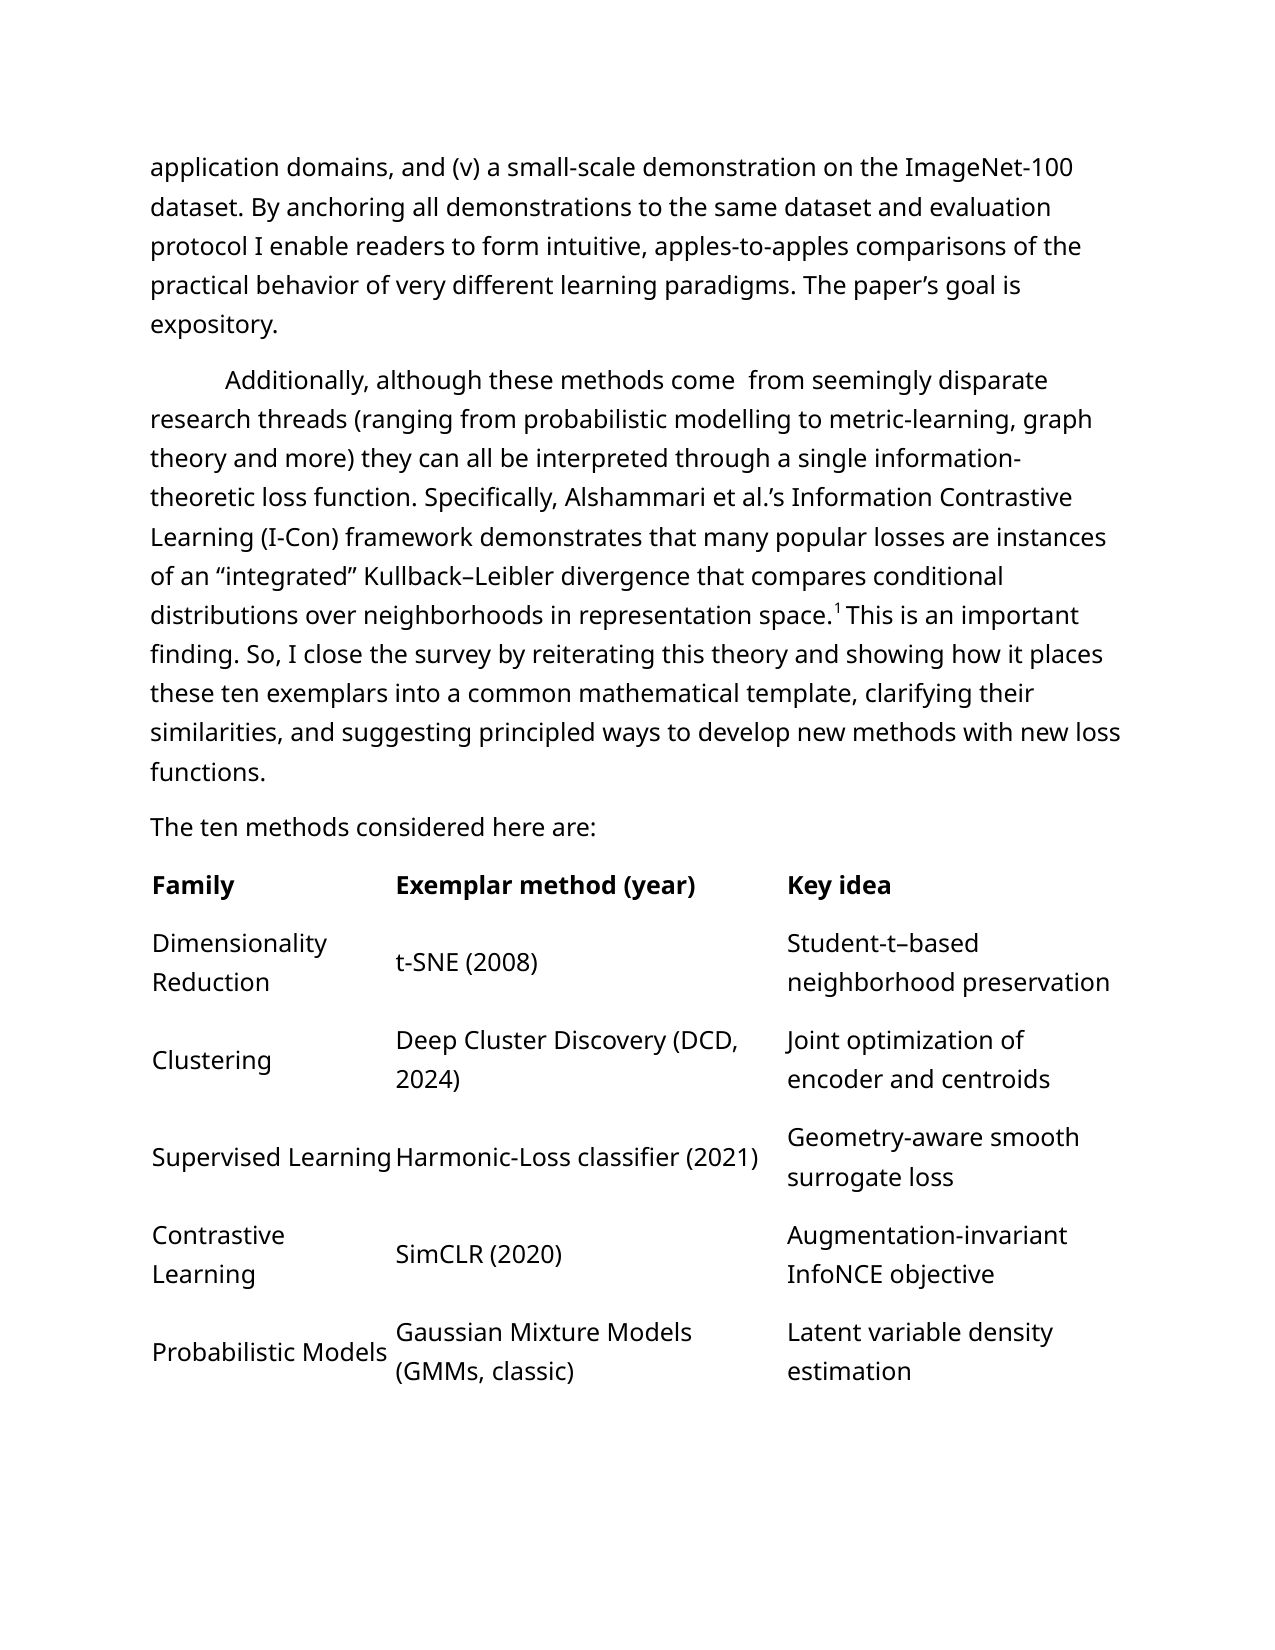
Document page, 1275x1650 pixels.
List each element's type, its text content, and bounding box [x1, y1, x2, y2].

table_cell Student-t–based neighborhood preservation [785, 924, 1125, 1021]
table_cell Deep Cluster Discovery (DCD, 2024) [394, 1021, 785, 1118]
table_cell Contrastive Learning [150, 1216, 394, 1313]
table_cell Probabilistic Models [150, 1313, 394, 1410]
table_cell Geometry-aware smooth surrogate loss [785, 1119, 1125, 1216]
table_header Key idea [785, 866, 1125, 924]
table_cell Latent variable density estimation [785, 1313, 1125, 1410]
table_cell Clustering [150, 1021, 394, 1118]
table_header Family [150, 866, 394, 924]
table_cell Harmonic-Loss classifier (2021) [394, 1119, 785, 1216]
table_cell SimCLR (2020) [394, 1216, 785, 1313]
table_cell t-SNE (2008) [394, 924, 785, 1021]
table_cell Supervised Learning [150, 1119, 394, 1216]
text Additionally, although these methods come from seemingly disparate research threads (ranging from probabilistic modelling to metric-learning, graph theory and more) they can all be interpreted through a single information-theoretic loss function. Specifically, Alshammari et al.’s Information Contrastive Learning (I-Con) framework demonstrates that many popular losses are instances of an “integrated” Kullback–Leibler divergence that compares conditional distributions over neighborhoods in representation space.1 This is an important finding. So, I close the survey by reiterating this theory and showing how it places these ten exemplars into a common mathematical template, clarifying their similarities, and suggesting principled ways to develop new methods with new loss functions. [150, 362, 1125, 788]
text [150, 150, 1125, 341]
text The ten methods considered here are: [150, 810, 1125, 844]
table_cell Gaussian Mixture Models (GMMs, classic) [394, 1313, 785, 1410]
table_header Exemplar method (year) [394, 866, 785, 924]
table_cell Joint optimization of encoder and centroids [785, 1021, 1125, 1118]
table_cell Dimensionality Reduction [150, 924, 394, 1021]
table_cell Augmentation-invariant InfoNCE objective [785, 1216, 1125, 1313]
